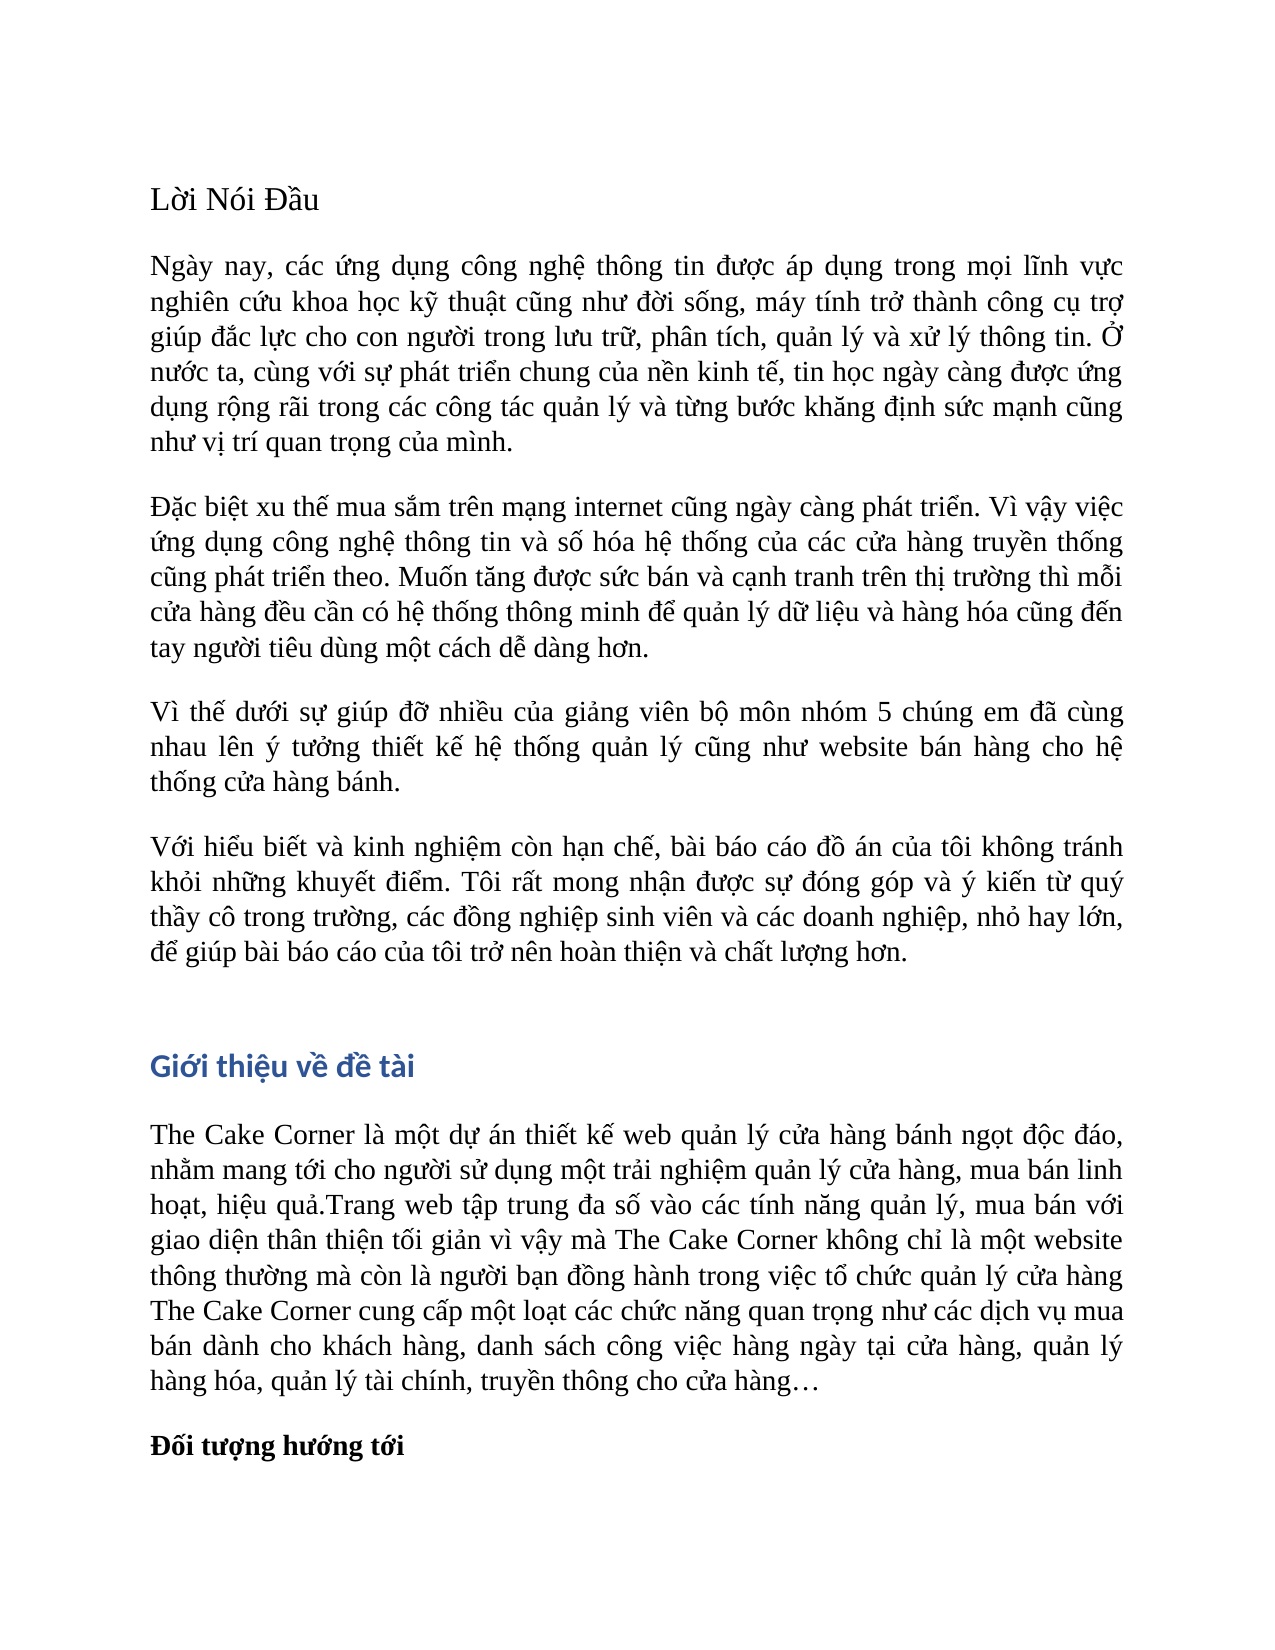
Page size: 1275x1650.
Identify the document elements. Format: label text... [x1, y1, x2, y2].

text Đặc biệt xu thế mua sắm trên mạng internet cũng ngày càng phát triển. Vì vậy việc ứng dụng công nghệ thông tin và số hóa hệ thống của các cửa hàng truyền thống cũng phát triển theo. Muốn tăng được sức bán và cạnh tranh trên thị trường thì mỗi cửa hàng đều cần có hệ thống thông minh để quản lý dữ liệu và hàng hóa cũng đến tay người tiêu dùng một cách dễ dàng hơn. [150, 489, 1125, 663]
text The Cake Corner là một dự án thiết kế web quản lý cửa hàng bánh ngọt độc đáo, nhằm mang tới cho người sử dụng một trải nghiệm quản lý cửa hàng, mua bán linh hoạt, hiệu quả.Trang web tập trung đa số vào các tính năng quản lý, mua bán với giao diện thân thiện tối giản vì vậy mà The Cake Corner không chỉ là một website thông thường mà còn là người bạn đồng hành trong việc tổ chức quản lý cửa hàng The Cake Corner cung cấp một loạt các chức năng quan trọng như các dịch vụ mua bán dành cho khách hàng, danh sách công việc hàng ngày tại cửa hàng, quản lý hàng hóa, quản lý tài chính, truyền thông cho cửa hàng… [150, 1117, 1125, 1397]
text Lời Nói Đầu [150, 179, 1125, 217]
text Với hiểu biết và kinh nghiệm còn hạn chế, bài báo cáo đồ án của tôi không tránh khỏi những khuyết điểm. Tôi rất mong nhận được sự đóng góp và ý kiến từ quý thầy cô trong trường, các đồng nghiệp sinh viên và các doanh nghiệp, nhỏ hay lớn, để giúp bài báo cáo của tôi trở nên hoàn thiện và chất lượng hơn. [150, 829, 1125, 968]
text Ngày nay, các ứng dụng công nghệ thông tin được áp dụng trong mọi lĩnh vực nghiên cứu khoa học kỹ thuật cũng như đời sống, máy tính trở thành công cụ trợ giúp đắc lực cho con người trong lưu trữ, phân tích, quản lý và xử lý thông tin. Ở nước ta, cùng với sự phát triển chung của nền kinh tế, tin học ngày càng được ứng dụng rộng rãi trong các công tác quản lý và từng bước khăng định sức mạnh cũng như vị trí quan trọng của mình. [150, 248, 1125, 458]
text Đối tượng hướng tới [150, 1428, 1125, 1461]
text Vì thế dưới sự giúp đỡ nhiều của giảng viên bộ môn nhóm 5 chúng em đã cùng nhau lên ý tưởng thiết kế hệ thống quản lý cũng như website bán hàng cho hệ thống cửa hàng bánh. [150, 694, 1125, 798]
text Giới thiệu về đề tài [150, 1045, 1125, 1086]
